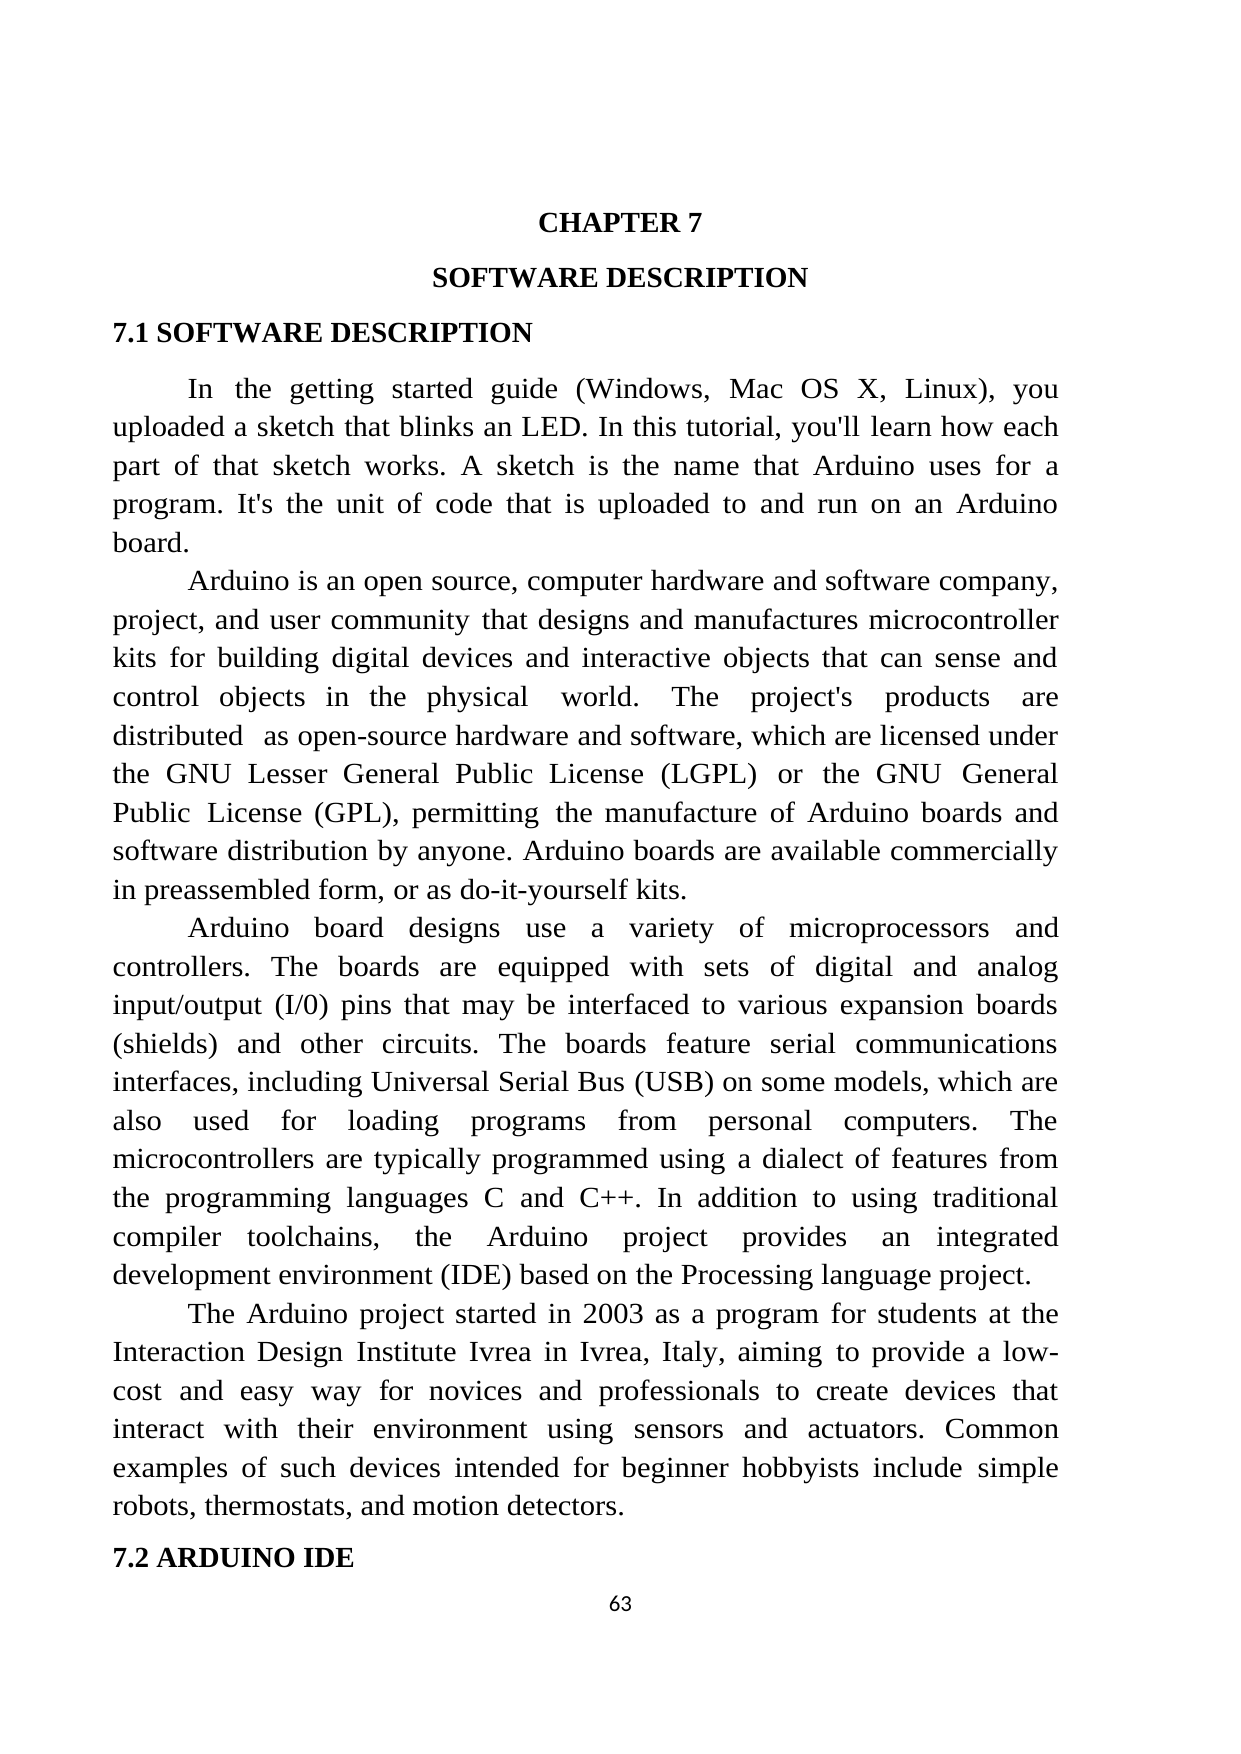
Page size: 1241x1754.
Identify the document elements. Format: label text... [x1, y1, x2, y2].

text Arduino board designs use a variety of microprocessors and controllers. The boards are equipped with sets of digital and analog input/output (I/0) pins that may be interfaced to various expansion boards (shields) and other circuits. The boards feature serial communications interfaces, including Universal Serial Bus (USB) on some models, which are also used for loading programs from personal computers. The microcontrollers are typically programmed using a dialect of features from the programming languages C and C++. In addition to using traditional compiler toolchains, the Arduino project provides an integrated development environment (IDE) based on the Processing language project. [112, 910, 1059, 1291]
text Arduino is an open source, computer hardware and software company, project, and user community that designs and manufactures microcontroller kits for building digital devices and interactive objects that can sense and control objects in the physical world. The project's products are distributed as open-source hardware and software, which are licensed under the GNU Lesser General Public License (LGPL) or the GNU General Public License (GPL), permitting the manufacture of Arduino boards and software distribution by anyone. Arduino boards are available commercially in preassembled form, or as do-it-yourself kits. [112, 563, 1059, 905]
text In the getting started guide (Windows, Mac OS X, Linux), you uploaded a sketch that blinks an LED. In this tutorial, you'll learn how each part of that sketch works. A sketch is the name that Arduino uses for a program. It's the unit of code that is uploaded to and run on an Arduino board. [112, 371, 1059, 558]
text CHAPTER 7 [112, 205, 1128, 239]
text The Arduino project started in 2003 as a program for students at the Interaction Design Institute Ivrea in Ivrea, Italy, aiming to provide a low-cost and easy way for novices and professionals to create devices that interact with their environment using sensors and actuators. Common examples of such devices intended for beginner hobbyists include simple robots, thermostats, and motion detectors. [112, 1296, 1059, 1522]
text 7.1 SOFTWARE DESCRIPTION [112, 316, 1128, 349]
text SOFTWARE DESCRIPTION [112, 260, 1128, 294]
text 7.2 ARDUINO IDE [112, 1540, 1060, 1574]
